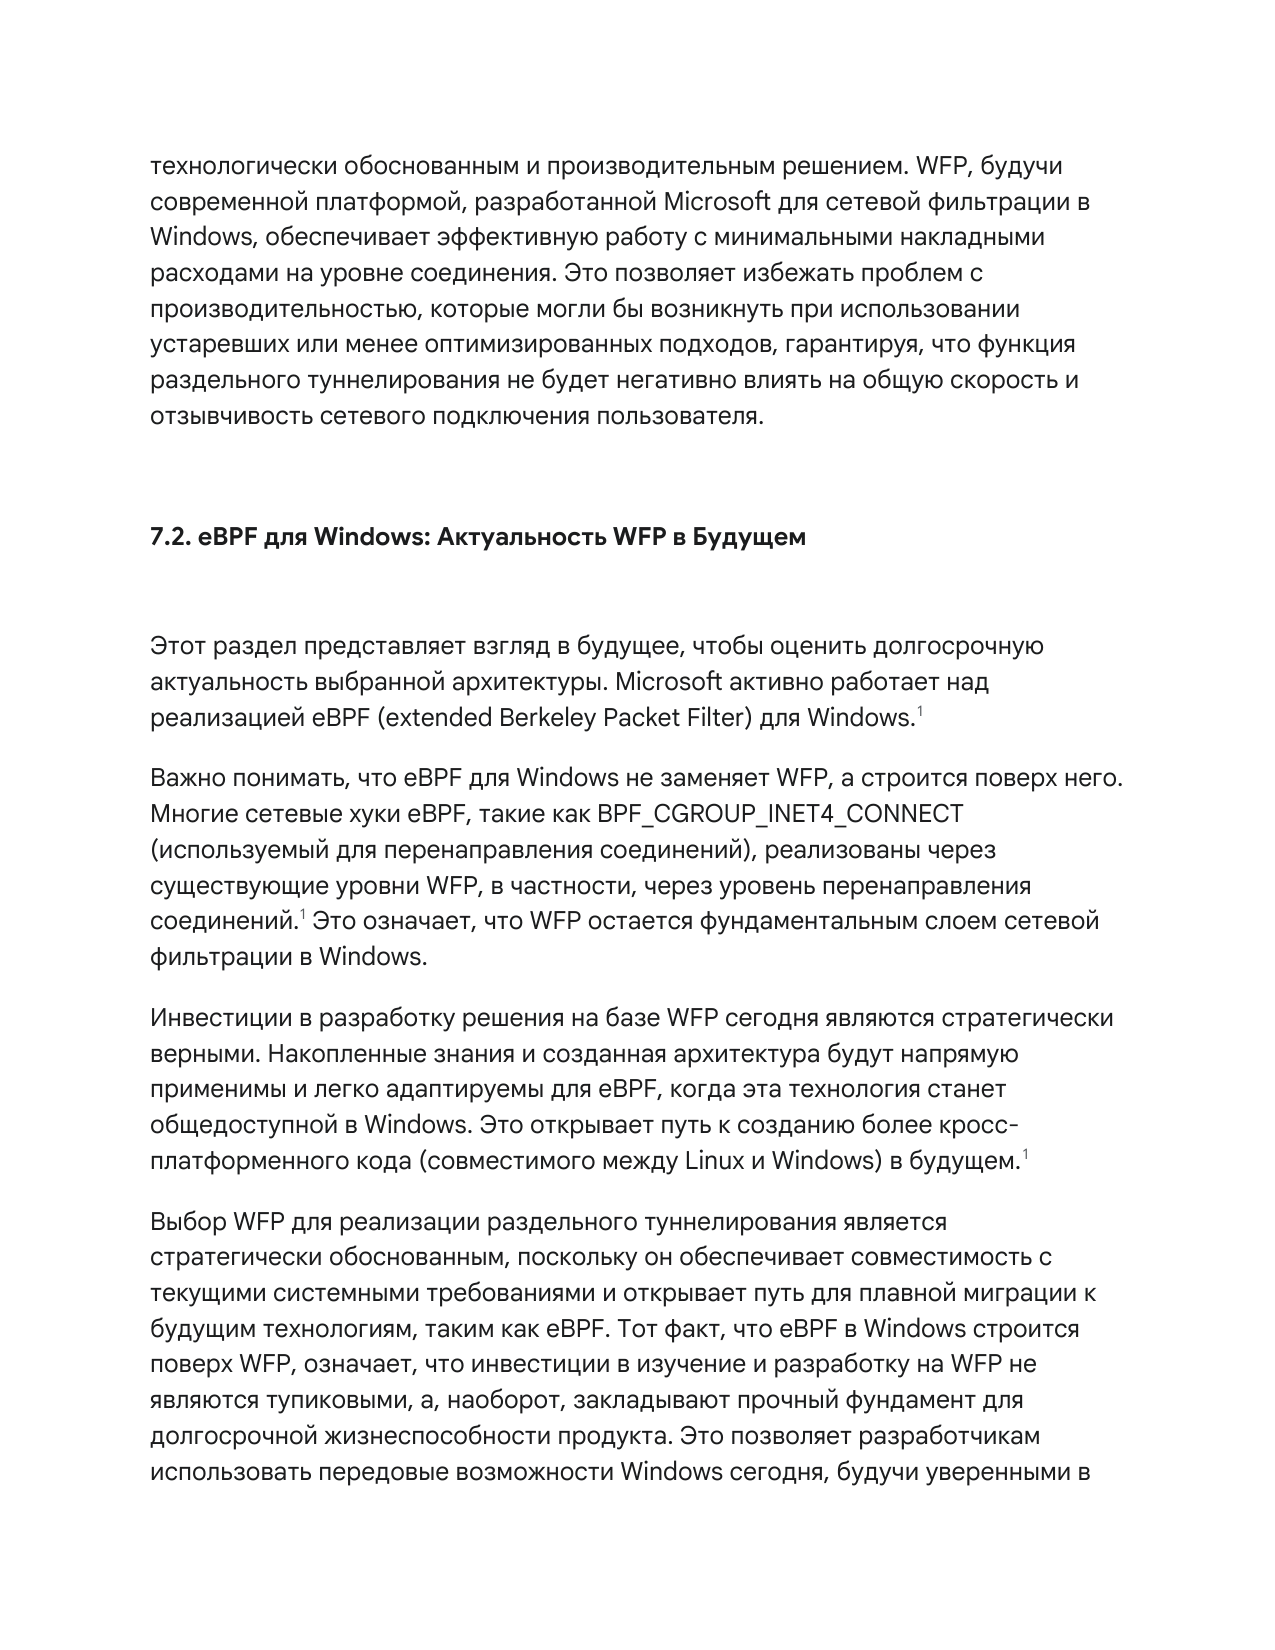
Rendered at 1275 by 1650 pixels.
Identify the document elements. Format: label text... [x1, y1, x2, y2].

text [150, 150, 1125, 431]
text Этот раздел представляет взгляд в будущее, чтобы оценить долгосрочную актуальность выбранной архитектуры. Microsoft активно работает над реализацией eBPF (extended Berkeley Packet Filter) для Windows.1 [150, 631, 1125, 733]
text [150, 1206, 1125, 1487]
text Инвестиции в разработку решения на базе WFP сегодня являются стратегически верными. Накопленные знания и созданная архитектура будут напрямую применимы и легко адаптируемы для eBPF, когда эта технология станет общедоступной в Windows. Это открывает путь к созданию более кросс-платформенного кода (совместимого между Linux и Windows) в будущем.1 [150, 1002, 1125, 1176]
subtitle 7.2. eBPF для Windows: Актуальность WFP в Будущем [150, 522, 1125, 553]
text Важно понимать, что eBPF для Windows не заменяет WFP, а строится поверх него. Многие сетевые хуки eBPF, такие как BPF_CGROUP_INET4_CONNECT (используемый для перенаправления соединений), реализованы через существующие уровни WFP, в частности, через уровень перенаправления соединений.1 Это означает, что WFP остается фундаментальным слоем сетевой фильтрации в Windows. [150, 763, 1125, 973]
